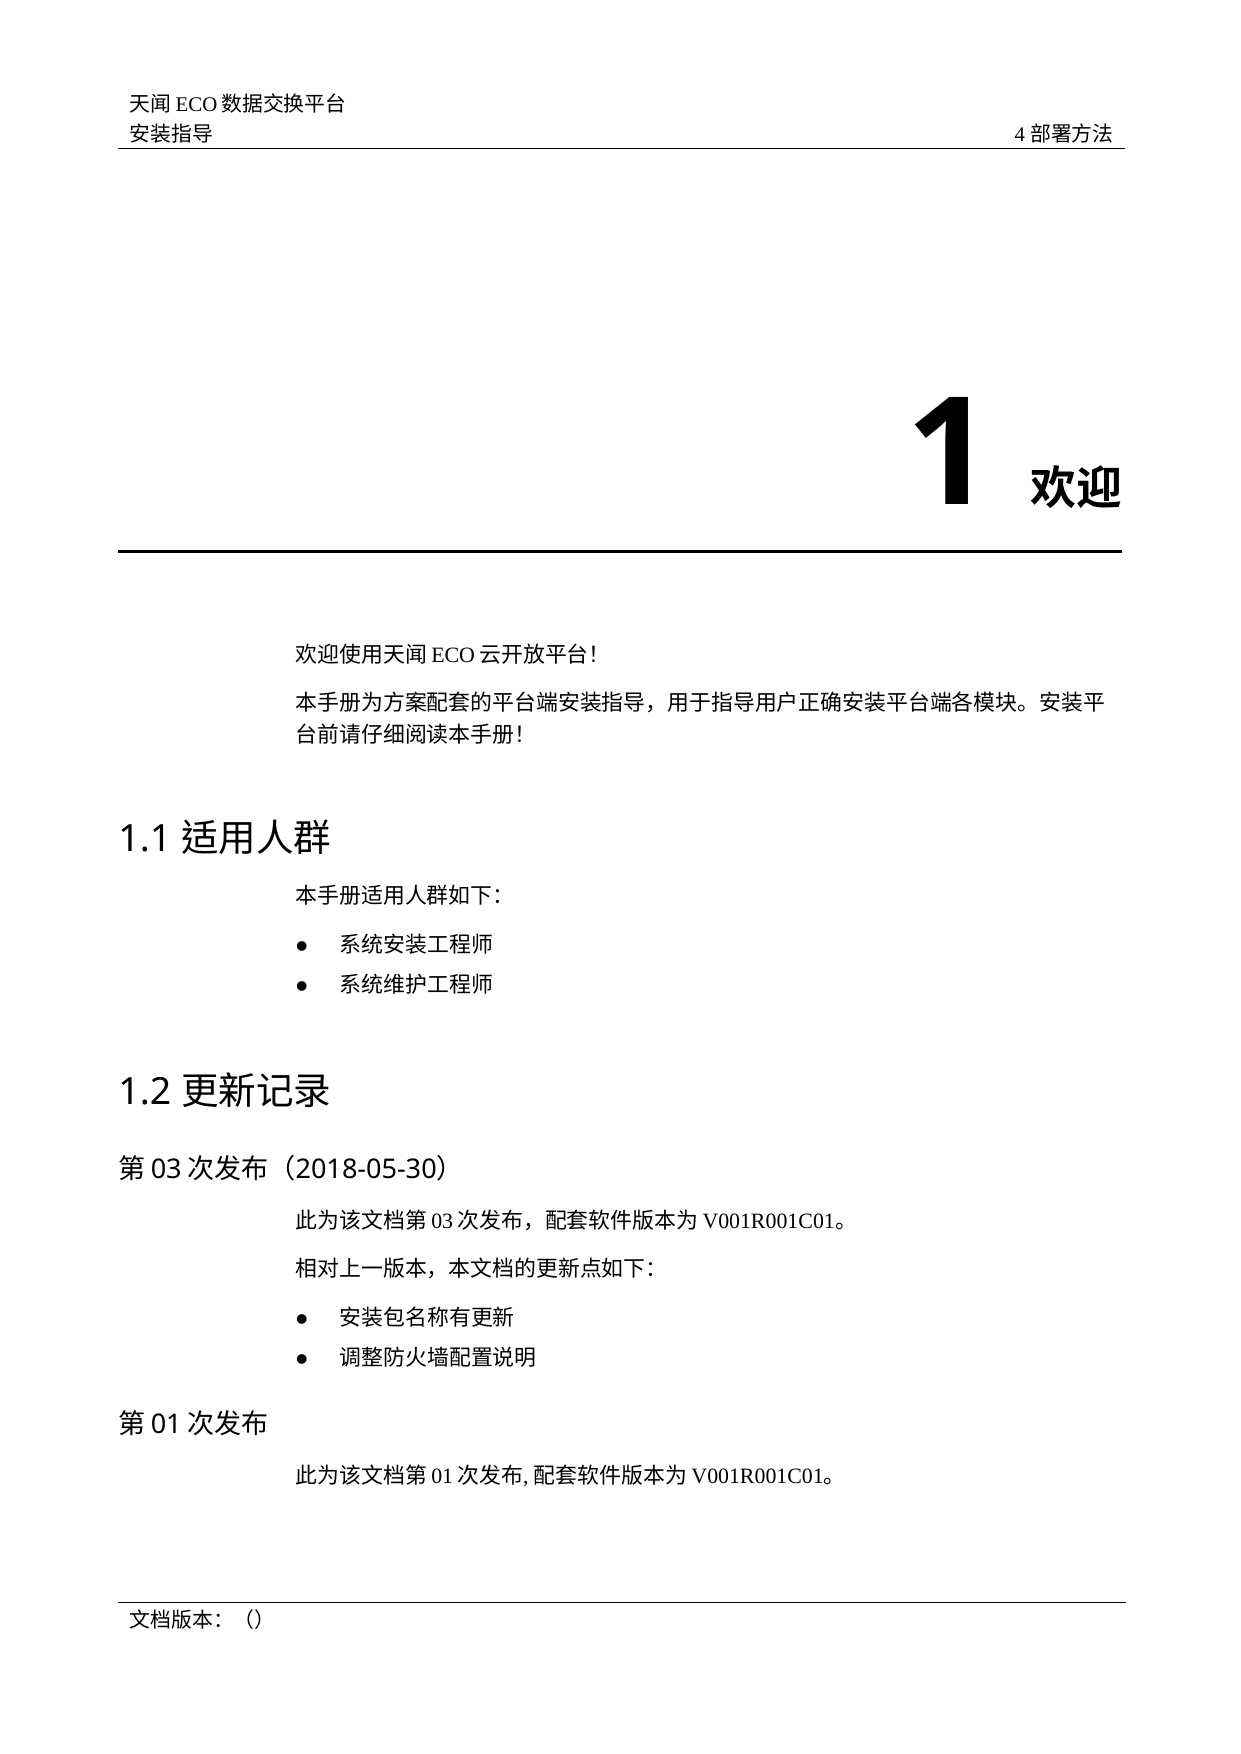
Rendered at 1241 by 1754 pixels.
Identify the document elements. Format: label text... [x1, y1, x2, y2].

text 此为该文档第01次发布, 配套软件版本为V001R001C01。 [295, 1458, 1122, 1490]
subtitle 更新记录 [118, 1061, 1122, 1116]
text 本手册适用人群如下： [295, 878, 1122, 910]
text 此为该文档第03次发布，配套软件版本为。 [295, 1203, 1122, 1234]
text 相对上一版本，本文档的更新点如下： [295, 1251, 1122, 1283]
list 调整防火墙配置说明 [295, 1339, 1122, 1371]
subtitle 欢迎 [118, 344, 1122, 550]
text 第01次发布 [118, 1402, 1122, 1442]
list 系统安装工程师 [295, 927, 1122, 958]
list 系统维护工程师 [295, 967, 1122, 998]
text 本手册为方案配套的平台端安装指导，用于指导用户正确安装平台端各模块。安装平台前请仔细阅读本手册！ [295, 685, 1122, 748]
list 安装包名称有更新 [295, 1299, 1122, 1331]
text 第03次发布（） [118, 1147, 1122, 1186]
subtitle 适用人群 [118, 811, 1122, 862]
text 欢迎使用天闻ECO云开放平台！ [295, 637, 1122, 668]
